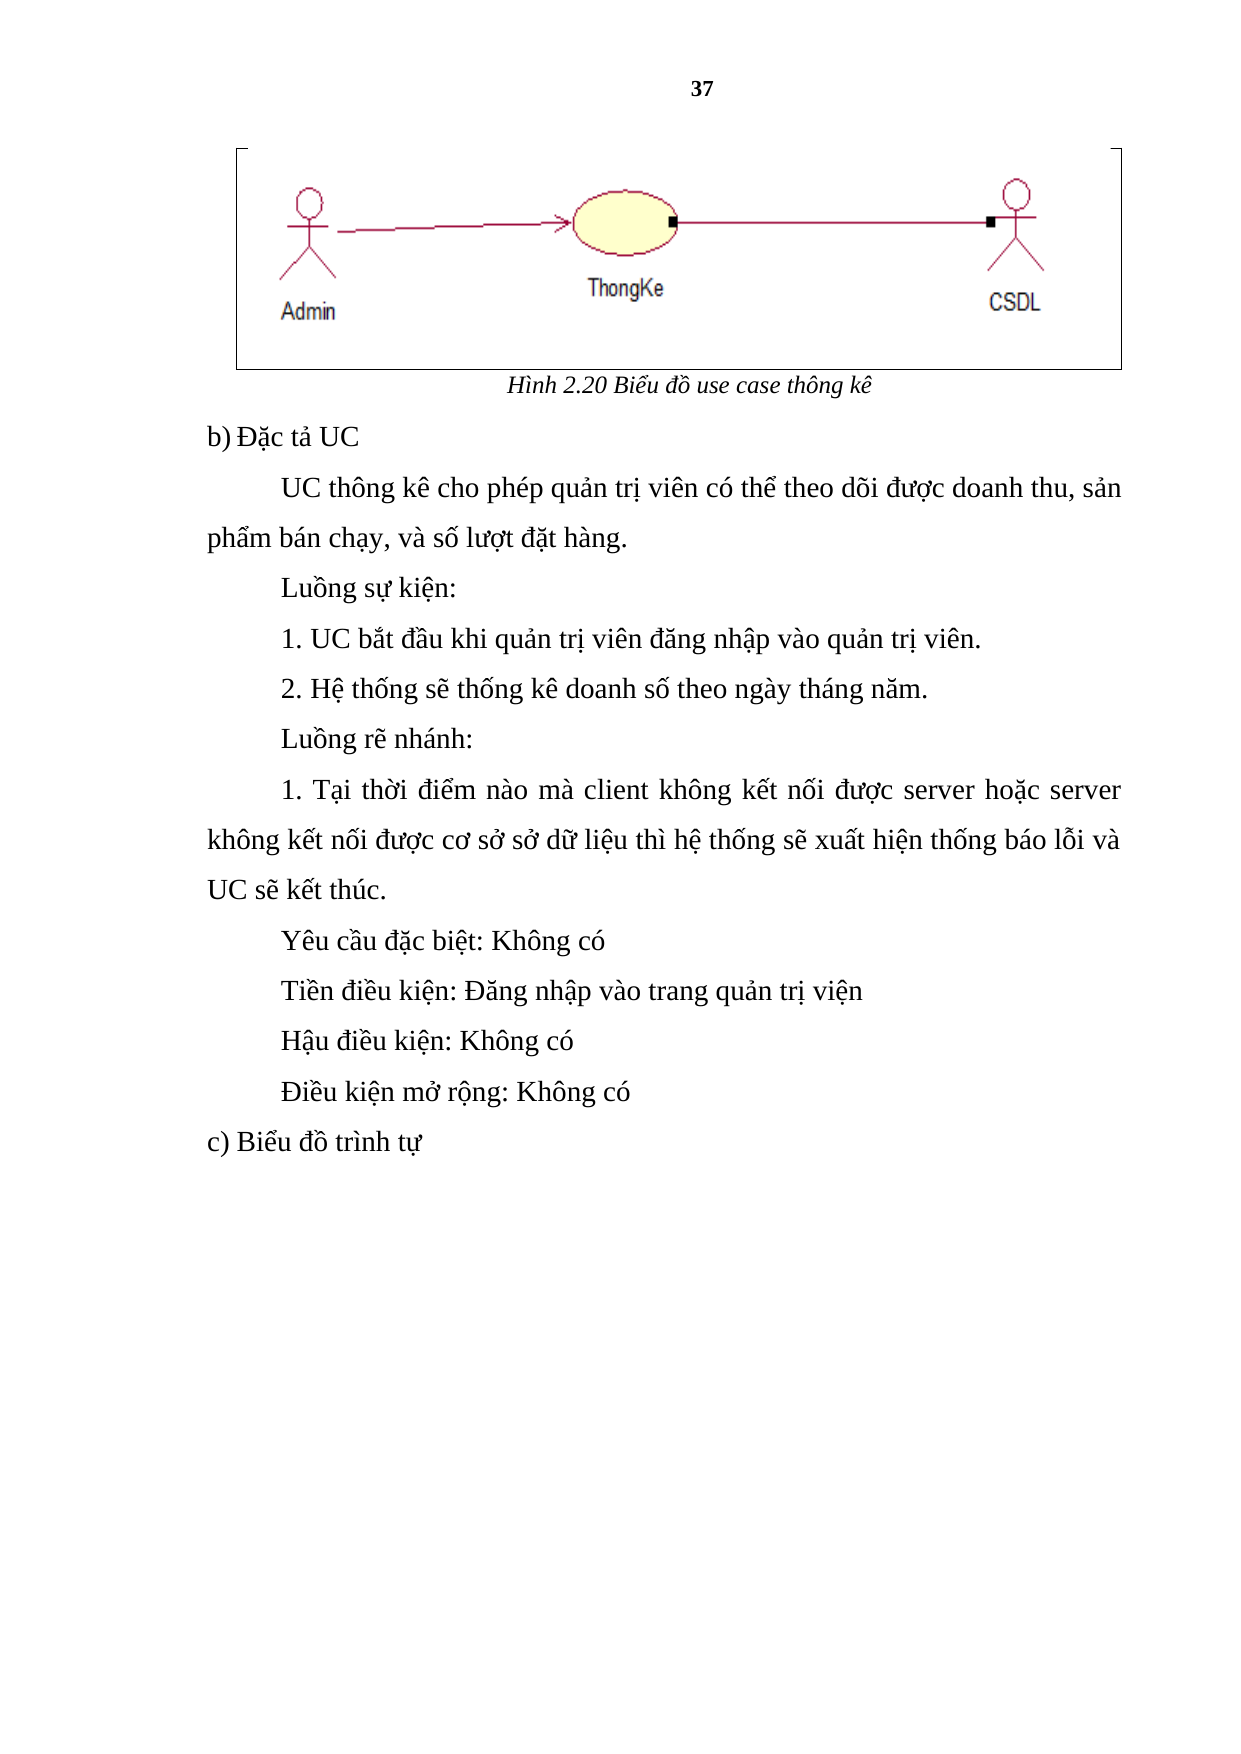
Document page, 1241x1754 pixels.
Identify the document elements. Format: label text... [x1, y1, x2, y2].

list UC bắt đầu khi quản trị viên đăng nhập vào quản trị viên. [281, 621, 1122, 654]
list Hệ thống sẽ thống kê doanh số theo ngày tháng năm. [281, 671, 1122, 705]
text Luồng rẽ nhánh: [281, 721, 1122, 755]
list Luồng sự kiện: [207, 571, 1122, 604]
text Hậu điều kiện: Không có [207, 1023, 1122, 1057]
list Đặc tả UC [207, 419, 1122, 453]
list UC thông kê cho phép quản trị viên có thể theo dõi được doanh thu, sản phẩm bán chạy, và số lượt đặt hàng. [207, 470, 1122, 554]
list Biểu đồ trình tự [207, 1124, 1122, 1157]
text Hình 2.20 Biểu đồ use case thông kê [432, 370, 1122, 399]
text Yêu cầu đặc biệt: Không có [207, 923, 1122, 956]
table_header [237, 149, 248, 369]
picture [248, 148, 1111, 369]
text Tiền điều kiện: Đăng nhập vào trang quản trị viện [207, 973, 1122, 1007]
list 1. Tại thời điểm nào mà client không kết nối được server hoặc server không kết nối được cơ sở sở dữ liệu thì hệ thống sẽ xuất hiện thống báo lỗi và UC sẽ kết thúc. [207, 772, 1122, 906]
table_header [1111, 149, 1121, 369]
text Điều kiện mở rộng: Không có [207, 1074, 1122, 1107]
